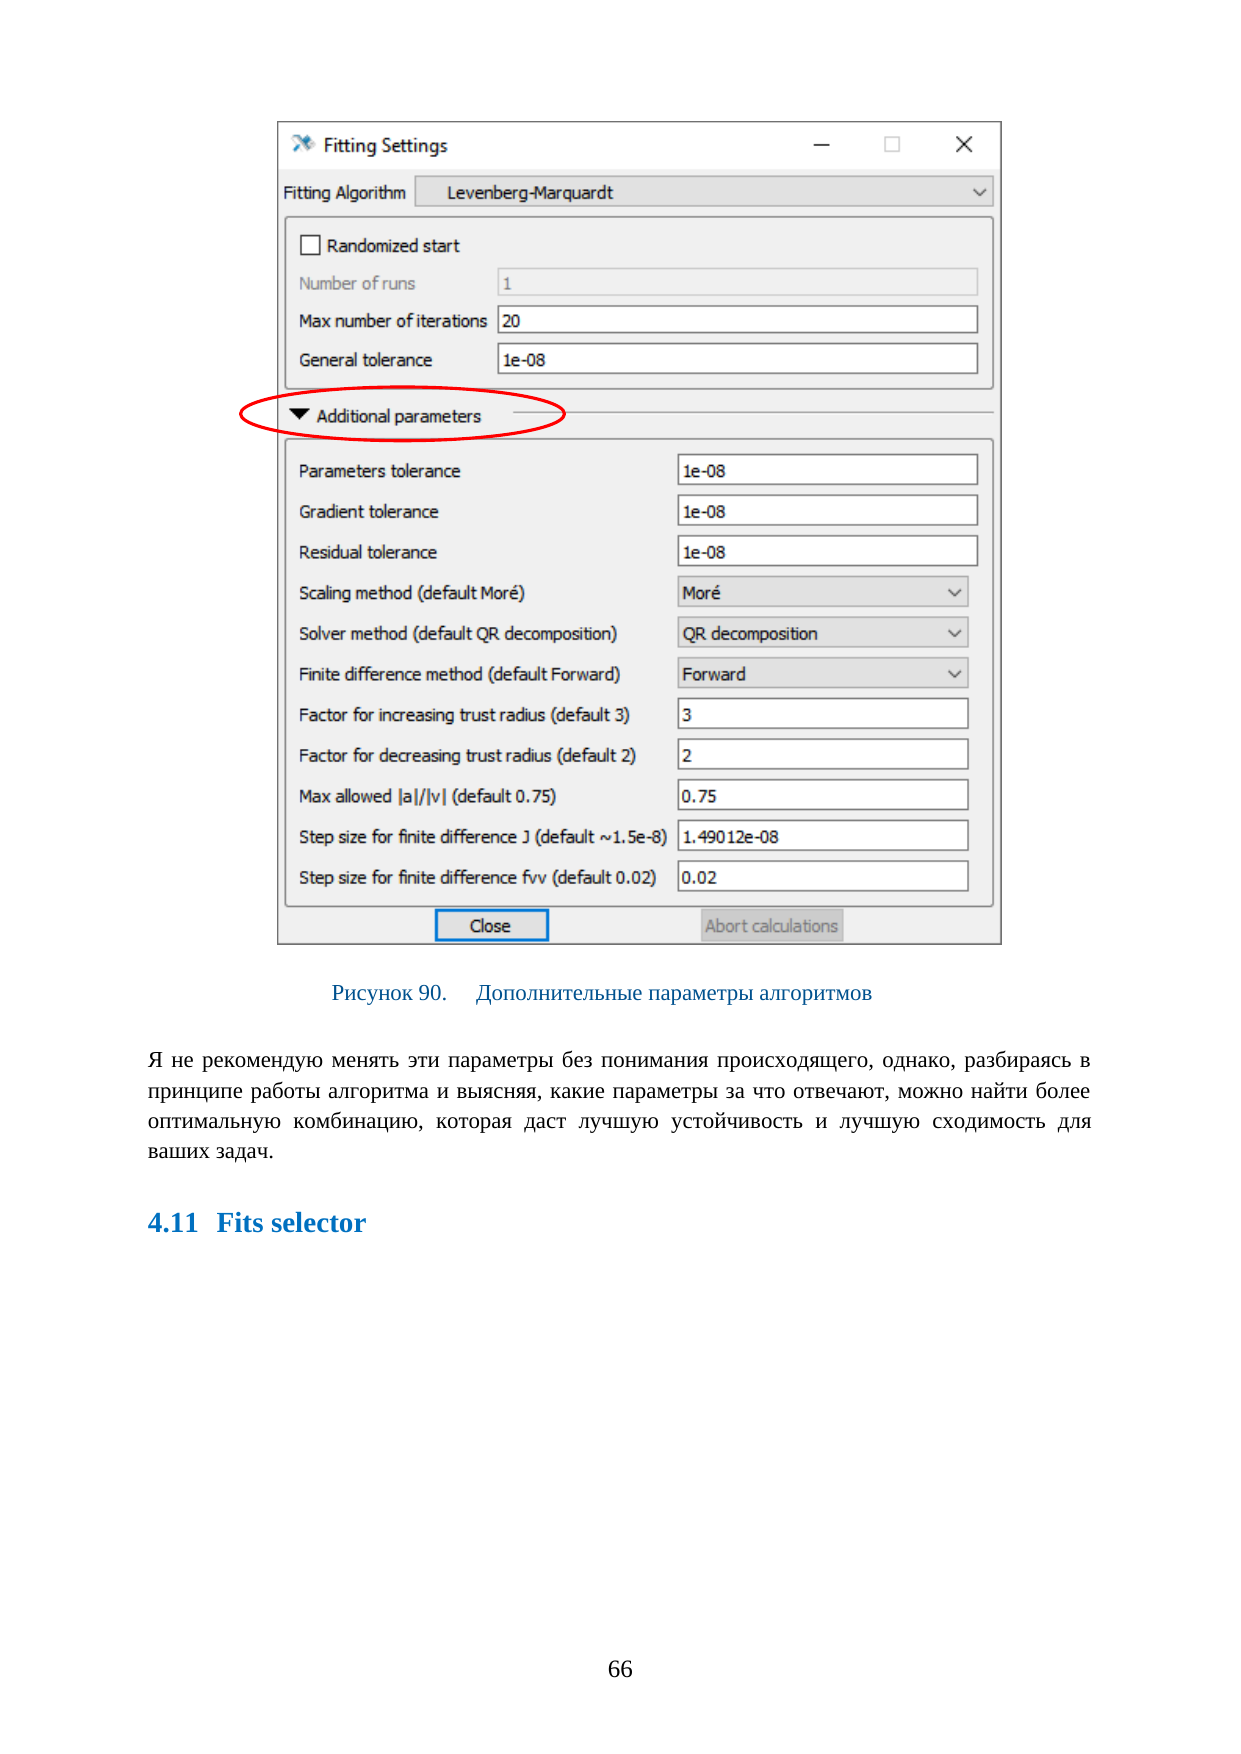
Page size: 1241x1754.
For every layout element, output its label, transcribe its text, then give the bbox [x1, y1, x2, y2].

subtitle Fits selector [148, 1205, 1093, 1238]
text Я не рекомендую менять эти параметры без понимания происходящего, однако, разбираясь в принципе работы алгоритма и выясняя, какие параметры за что отвечают, можно найти более оптимальную комбинацию, которая даст лучшую устойчивость и лучшую сходимость для ваших задач. [148, 1046, 1093, 1163]
picture [277, 389, 562, 439]
picture [277, 121, 1002, 945]
